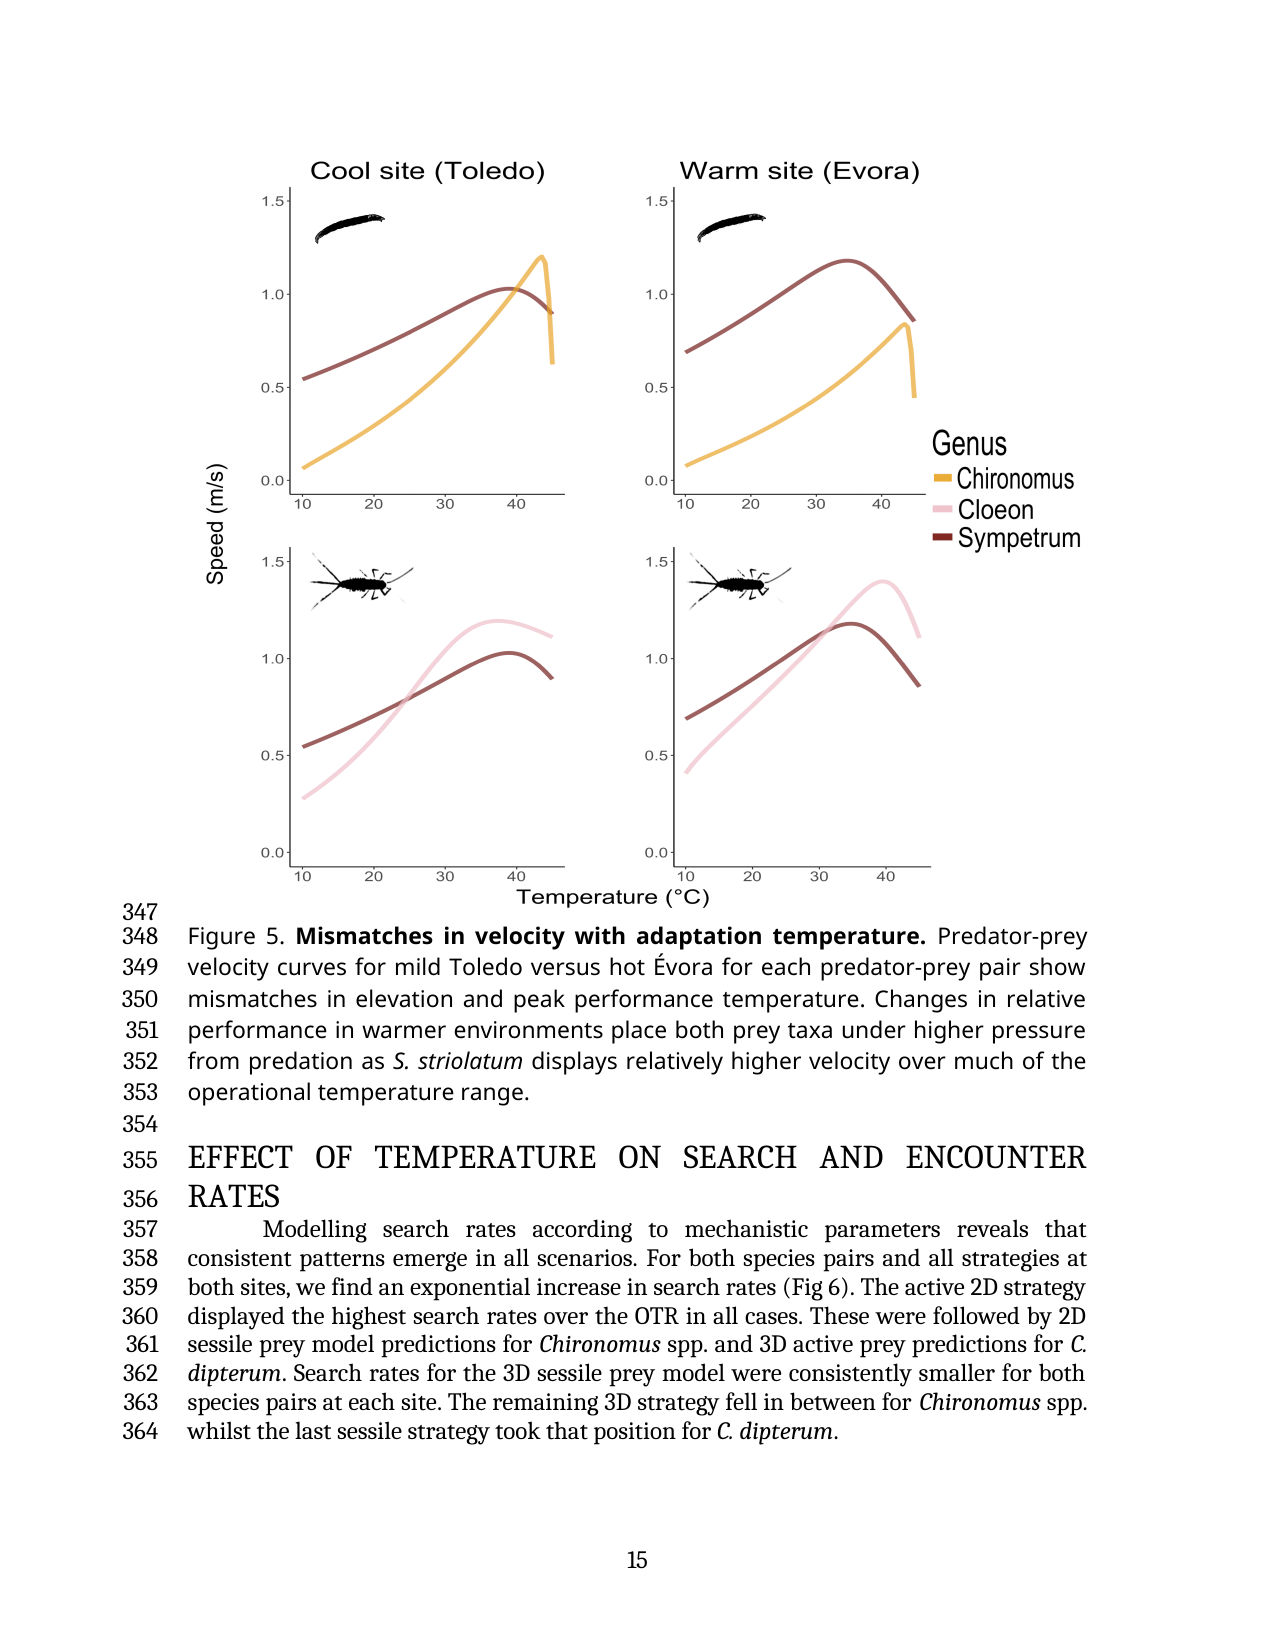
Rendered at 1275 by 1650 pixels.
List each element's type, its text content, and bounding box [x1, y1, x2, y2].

text EFFECT OF TEMPERATURE ON SEARCH AND ENCOUNTER RATES [187, 1139, 1087, 1215]
text Modelling search rates according to mechanistic parameters reveals that consistent patterns emerge in all scenarios. For both species pairs and all strategies at both sites, we find an exponential increase in search rates (Fig 6). The active 2D strategy displayed the highest search rates over the OTR in all cases. These were followed by 2D sessile prey model predictions for Chironomus spp. and 3D active prey predictions for C. dipterum. Search rates for the 3D sessile prey model were consistently smaller for both species pairs at each site. The remaining 3D strategy fell in between for Chironomus spp. whilst the last sessile strategy took that position for C. dipterum. [187, 1215, 1087, 1445]
picture [187, 150, 1088, 920]
text Figure 5. Mismatches in velocity with adaptation temperature. Predator-prey velocity curves for mild Toledo versus hot Évora for each predator-prey pair show mismatches in elevation and peak performance temperature. Changes in relative performance in warmer environments place both prey taxa under higher pressure from predation as S. striolatum displays relatively higher velocity over much of the operational temperature range. [187, 920, 1087, 1107]
